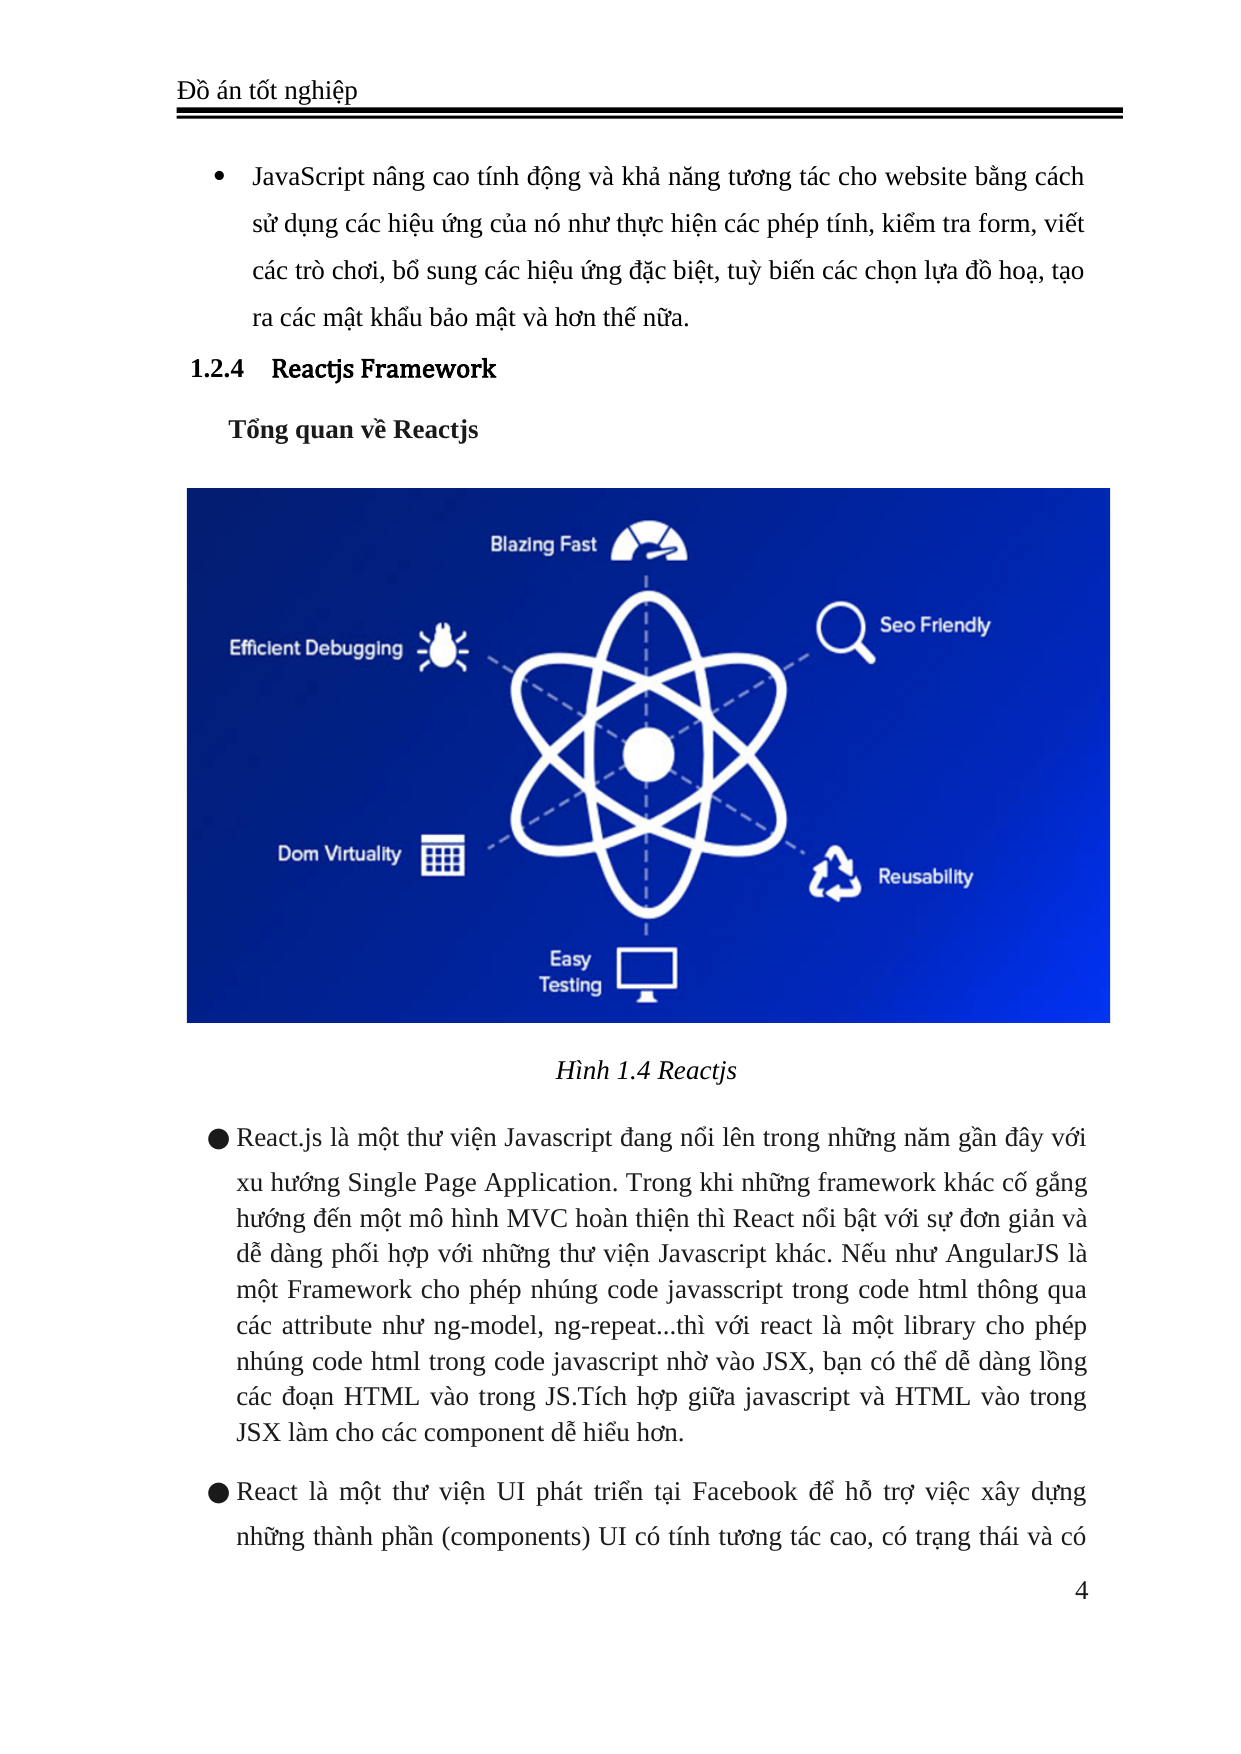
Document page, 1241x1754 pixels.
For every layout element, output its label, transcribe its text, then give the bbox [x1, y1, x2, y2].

list JavaScript nâng cao tính động và khả năng tương tác cho website bằng cách sử dụng các hiệu ứng của nó như thực hiện các phép tính, kiểm tra form, viết các trò chơi, bổ sung các hiệu ứng đặc biệt, tuỳ biến các chọn lựa đồ hoạ, tạo ra các mật khẩu bảo mật và hơn thế nữa. [214, 161, 1086, 332]
text Hình 1.4 Reactjs [207, 1054, 1088, 1085]
subtitle Reactjs Framework [190, 351, 1088, 383]
subtitle Tổng quan về Reactjs [228, 413, 1088, 444]
list React.js là một thư viện Javascript đang nổi lên trong những năm gần đây với xu hướng Single Page Application. Trong khi những framework khác cố gắng hướng đến một mô hình MVC hoàn thiện thì React nổi bật với sự đơn giản và dễ dàng phối hợp với những thư viện Javascript khác. Nếu như AngularJS là một Framework cho phép nhúng code javasscript trong code html thông qua các attribute như ng-model, ng-repeat...thì với react là một library cho phép nhúng code html trong code javascript nhờ vào JSX, bạn có thể dễ dàng lồng các đoạn HTML vào trong JS.Tích hợp giữa javascript và HTML vào trong JSX làm cho các component dễ hiểu hơn. [207, 1106, 1088, 1447]
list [207, 1460, 1088, 1551]
picture [186, 488, 1111, 1023]
